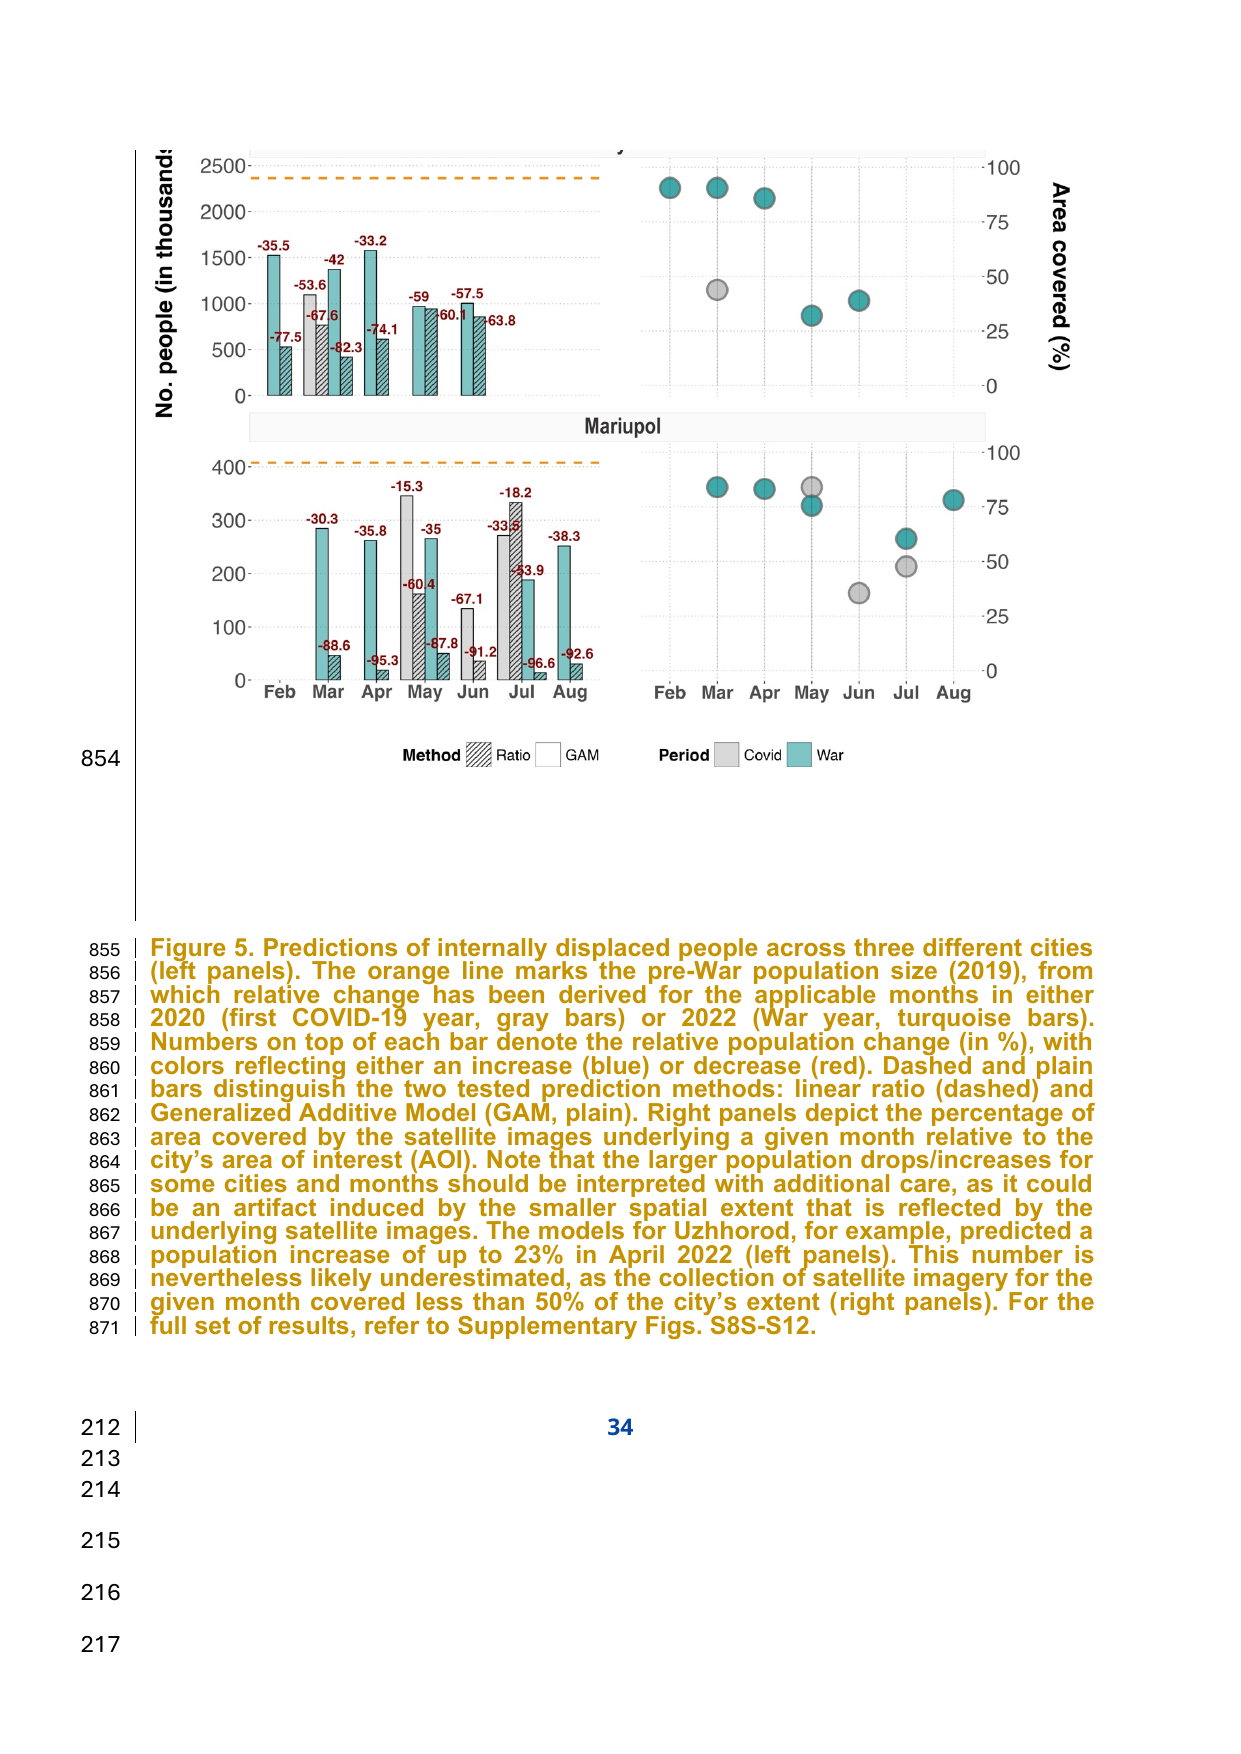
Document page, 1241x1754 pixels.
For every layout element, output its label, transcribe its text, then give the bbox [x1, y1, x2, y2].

picture [152, 150, 1093, 767]
text Figure 5. Predictions of internally displaced people across three different cities. The marks the pre-War population size (2019), from which relative change has been derived for the applicable months in either 2020 (first COVID-19 year, gray bars) or 2022 (War year, bars). Numbers on top of each bar denote the relative population change (in %), with colors reflecting either an increase (blue) or decrease (red). Dashed and plain bars distinguish the two tested prediction methods: linear ratio (dashed) and Generalized Additive Model (GAM, plain). depict the percentage of area covered by the satellite images underlying a given month relative to the city’s area of interest (AOI). Note that the larger population drops/increases for some cities and months should be interpreted with additional care, as it could be an artifact induced by the smaller spatial extent that is reflected by the underlying satellite images. The models for Uzhhorod, for example, predicted a population increase of up to 23% in April 2022. This number is nevertheless likely underestimated, as the collection of satellite imagery for the given month covered less than 50% of the city’s extent (). For the full set of results, refer to Supplementary Figs. S8S-S12. [150, 938, 1095, 1339]
